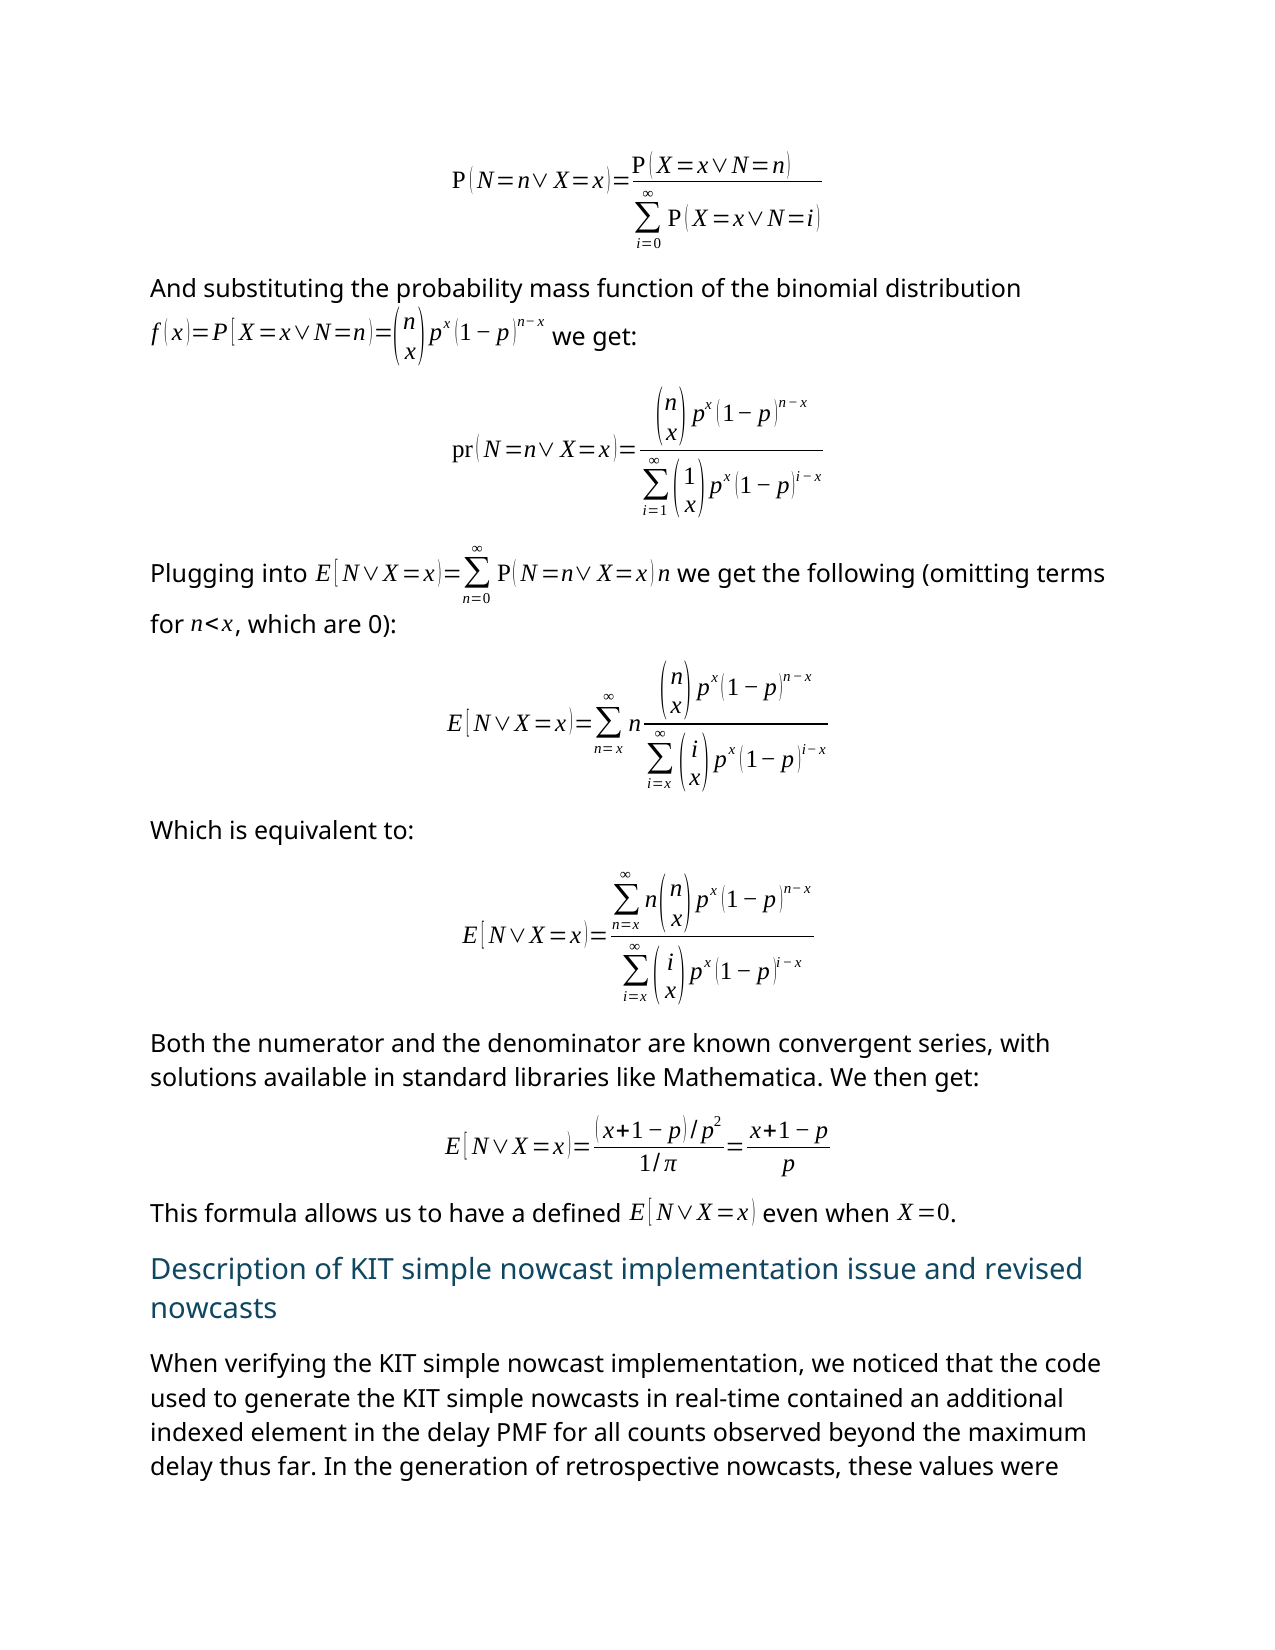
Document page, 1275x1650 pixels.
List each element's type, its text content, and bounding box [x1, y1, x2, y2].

subtitle Description of KIT simple nowcast implementation issue and revised nowcasts [150, 1248, 1125, 1327]
text Which is equivalent to: [150, 813, 1125, 847]
text And substituting the probability mass function of the binomial distribution we get: [150, 270, 1125, 367]
text Plugging into we get the following (omitting terms for , which are 0): [150, 539, 1125, 641]
text Both the numerator and the denominator are known convergent series, with solutions available in standard libraries like Mathematica. We then get: [150, 1026, 1125, 1094]
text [150, 1346, 1125, 1482]
text This formula allows us to have a defined even when . [150, 1195, 1125, 1229]
